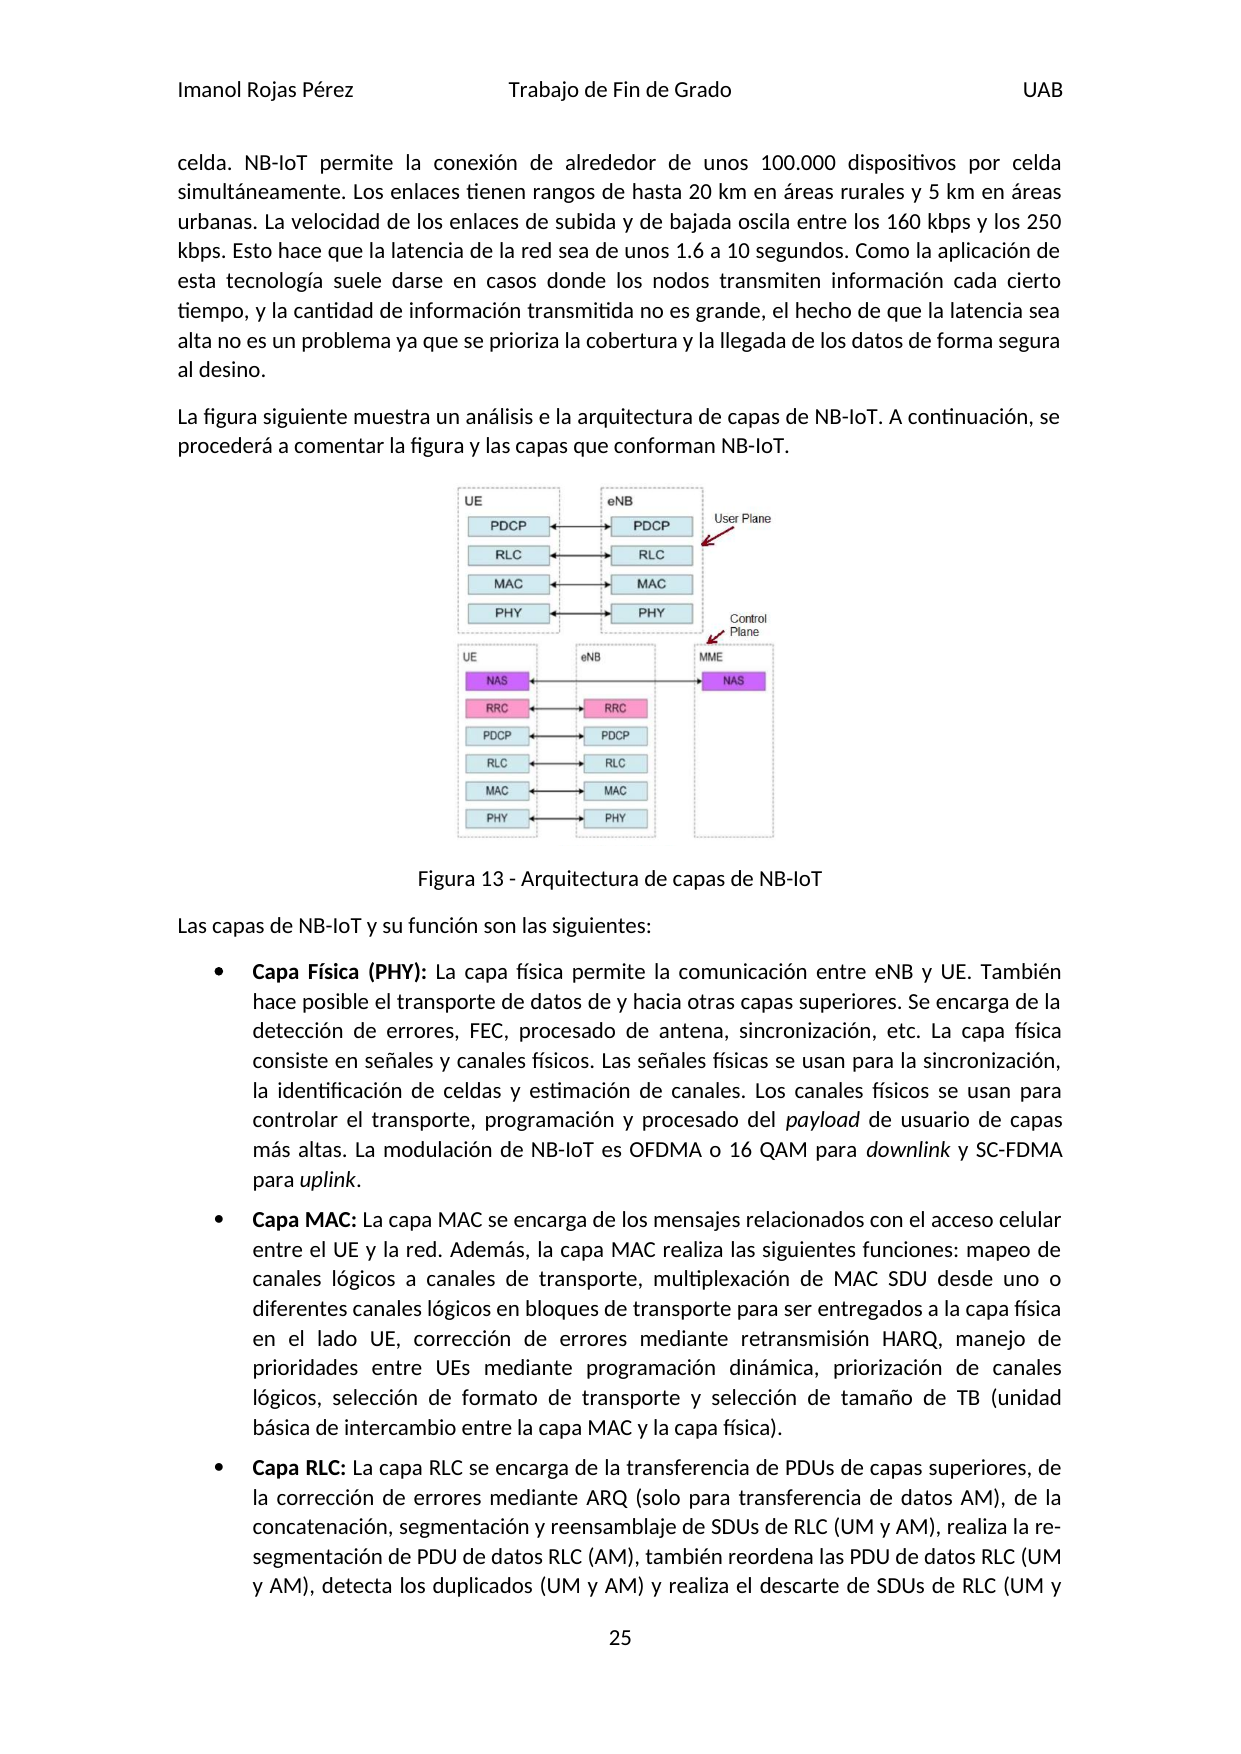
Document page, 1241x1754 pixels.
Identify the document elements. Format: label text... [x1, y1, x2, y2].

text La figura siguiente muestra un análisis e la arquitectura de capas de NB-IoT. A continuación, se procederá a comentar la figura y las capas que conforman NB-IoT. [177, 402, 1063, 459]
list Capa Física (PHY): La capa física permite la comunicación entre eNB y UE. También hace posible el transporte de datos de y hacia otras capas superiores. Se encarga de la detección de errores, FEC, procesado de antena, sincronización, etc. La capa física consiste en señales y canales físicos. Las señales físicas se usan para la sincronización, la identificación de celdas y estimación de canales. Los canales físicos se usan para controlar el transporte, programación y procesado del payload de usuario de capas más altas. La modulación de NB-IoT es OFDMA o 16 QAM para downlink y SC-FDMA para uplink. [215, 957, 1063, 1193]
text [177, 148, 1063, 383]
list Capa MAC: La capa MAC se encarga de los mensajes relacionados con el acceso celular entre el UE y la red. Además, la capa MAC realiza las siguientes funciones: mapeo de canales lógicos a canales de transporte, multiplexación de MAC SDU desde uno o diferentes canales lógicos en bloques de transporte para ser entregados a la capa física en el lado UE, corrección de errores mediante retransmisión HARQ, manejo de prioridades entre UEs mediante programación dinámica, priorización de canales lógicos, selección de formato de transporte y selección de tamaño de TB (unidad básica de intercambio entre la capa MAC y la capa física). [215, 1205, 1063, 1441]
picture [451, 477, 790, 846]
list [215, 1453, 1063, 1600]
text Figura 13 - Arquitectura de capas de NB-IoT [177, 864, 1063, 892]
text Las capas de NB-IoT y su función son las siguientes: [177, 911, 1063, 939]
